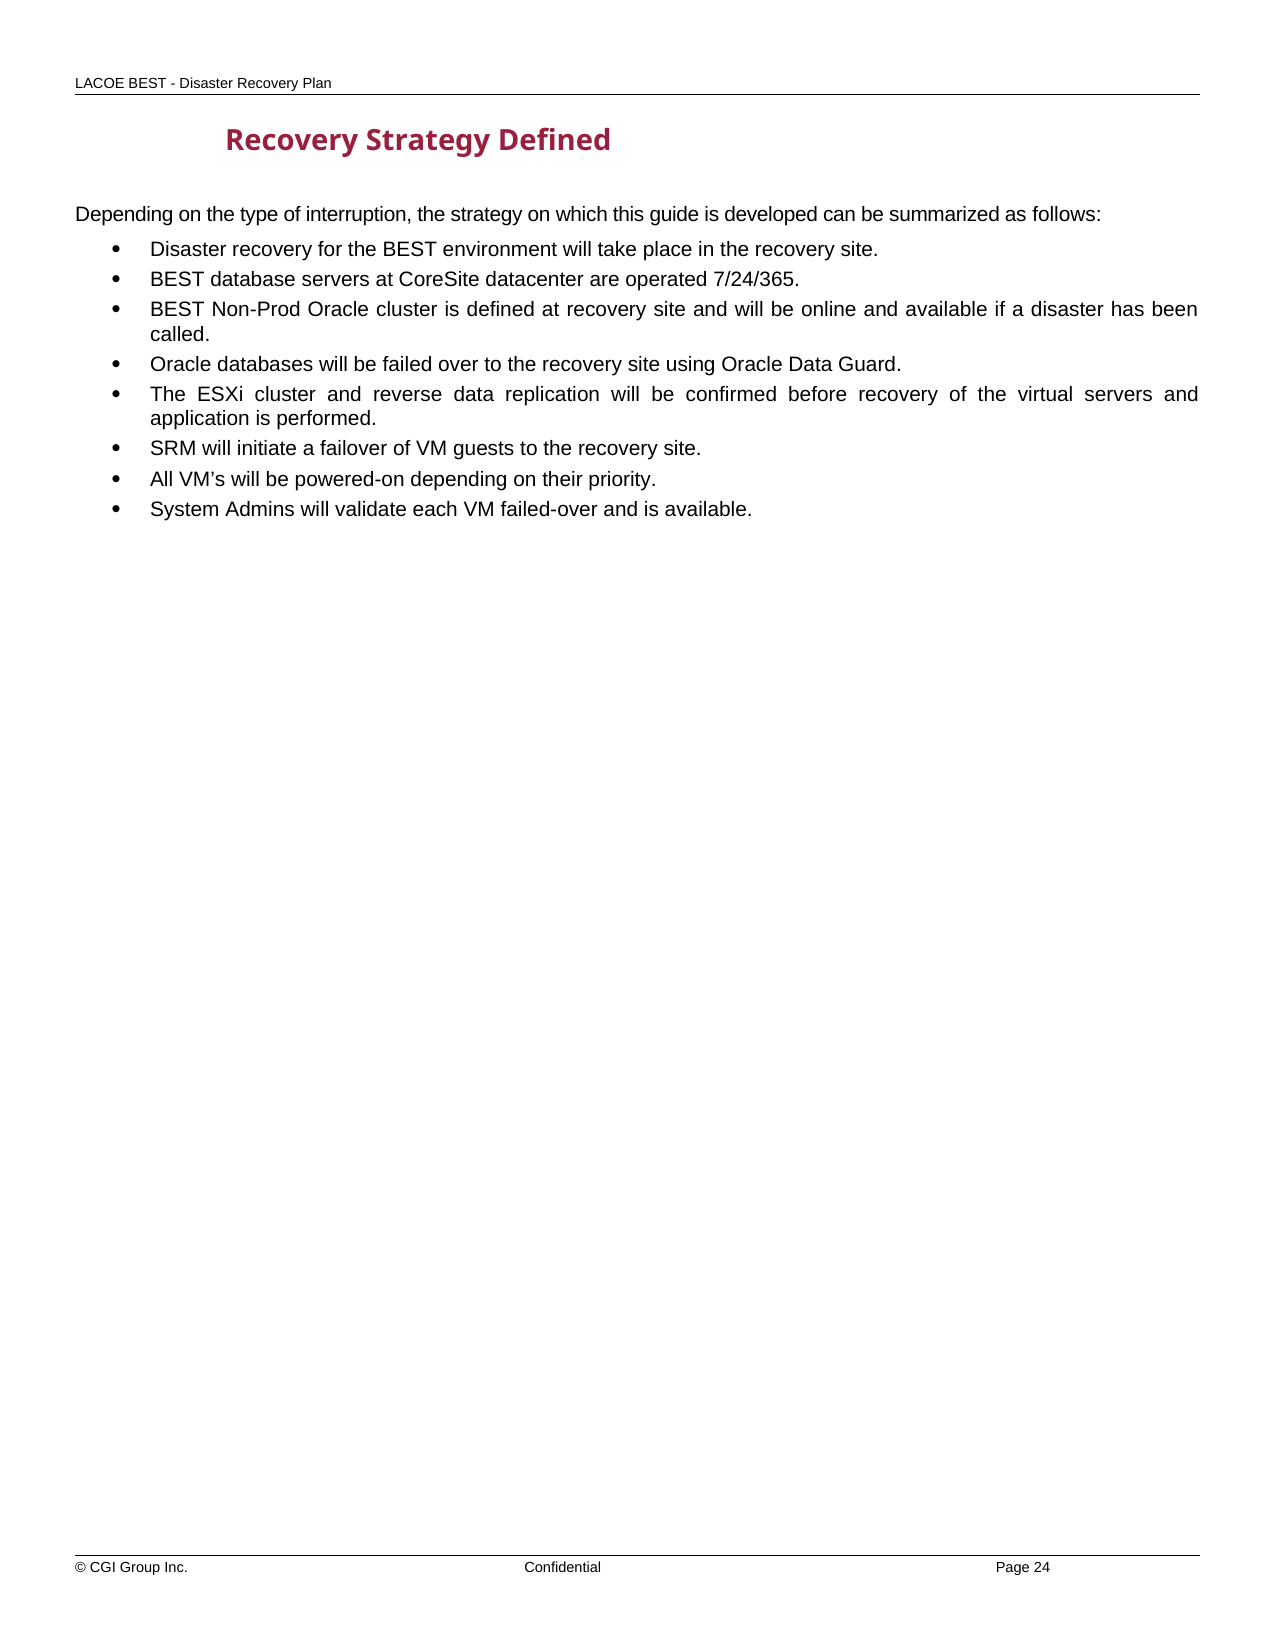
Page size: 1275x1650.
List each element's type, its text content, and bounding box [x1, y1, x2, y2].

list Oracle databases will be failed over to the recovery site using Oracle Data Guard. [112, 352, 1200, 376]
list SRM will initiate a failover of VM guests to the recovery site. [112, 436, 1200, 460]
list BEST Non-Prod Oracle cluster is defined at recovery site and will be online and available if a disaster has been called. [112, 297, 1200, 345]
list All VM’s will be powered-on depending on their priority. [112, 466, 1200, 491]
list Disaster recovery for the BEST environment will take place in the recovery site. [112, 237, 1200, 261]
subtitle Recovery Strategy Defined [225, 119, 1200, 159]
list The ESXi cluster and reverse data replication will be confirmed before recovery of the virtual servers and application is performed. [112, 382, 1200, 430]
text Depending on the type of interruption, the strategy on which this guide is developed can be summarized as follows: [75, 202, 1200, 226]
list BEST database servers at CoreSite datacenter are operated 7/24/365. [112, 267, 1200, 291]
list System Admins will validate each VM failed-over and is available. [112, 497, 1200, 521]
